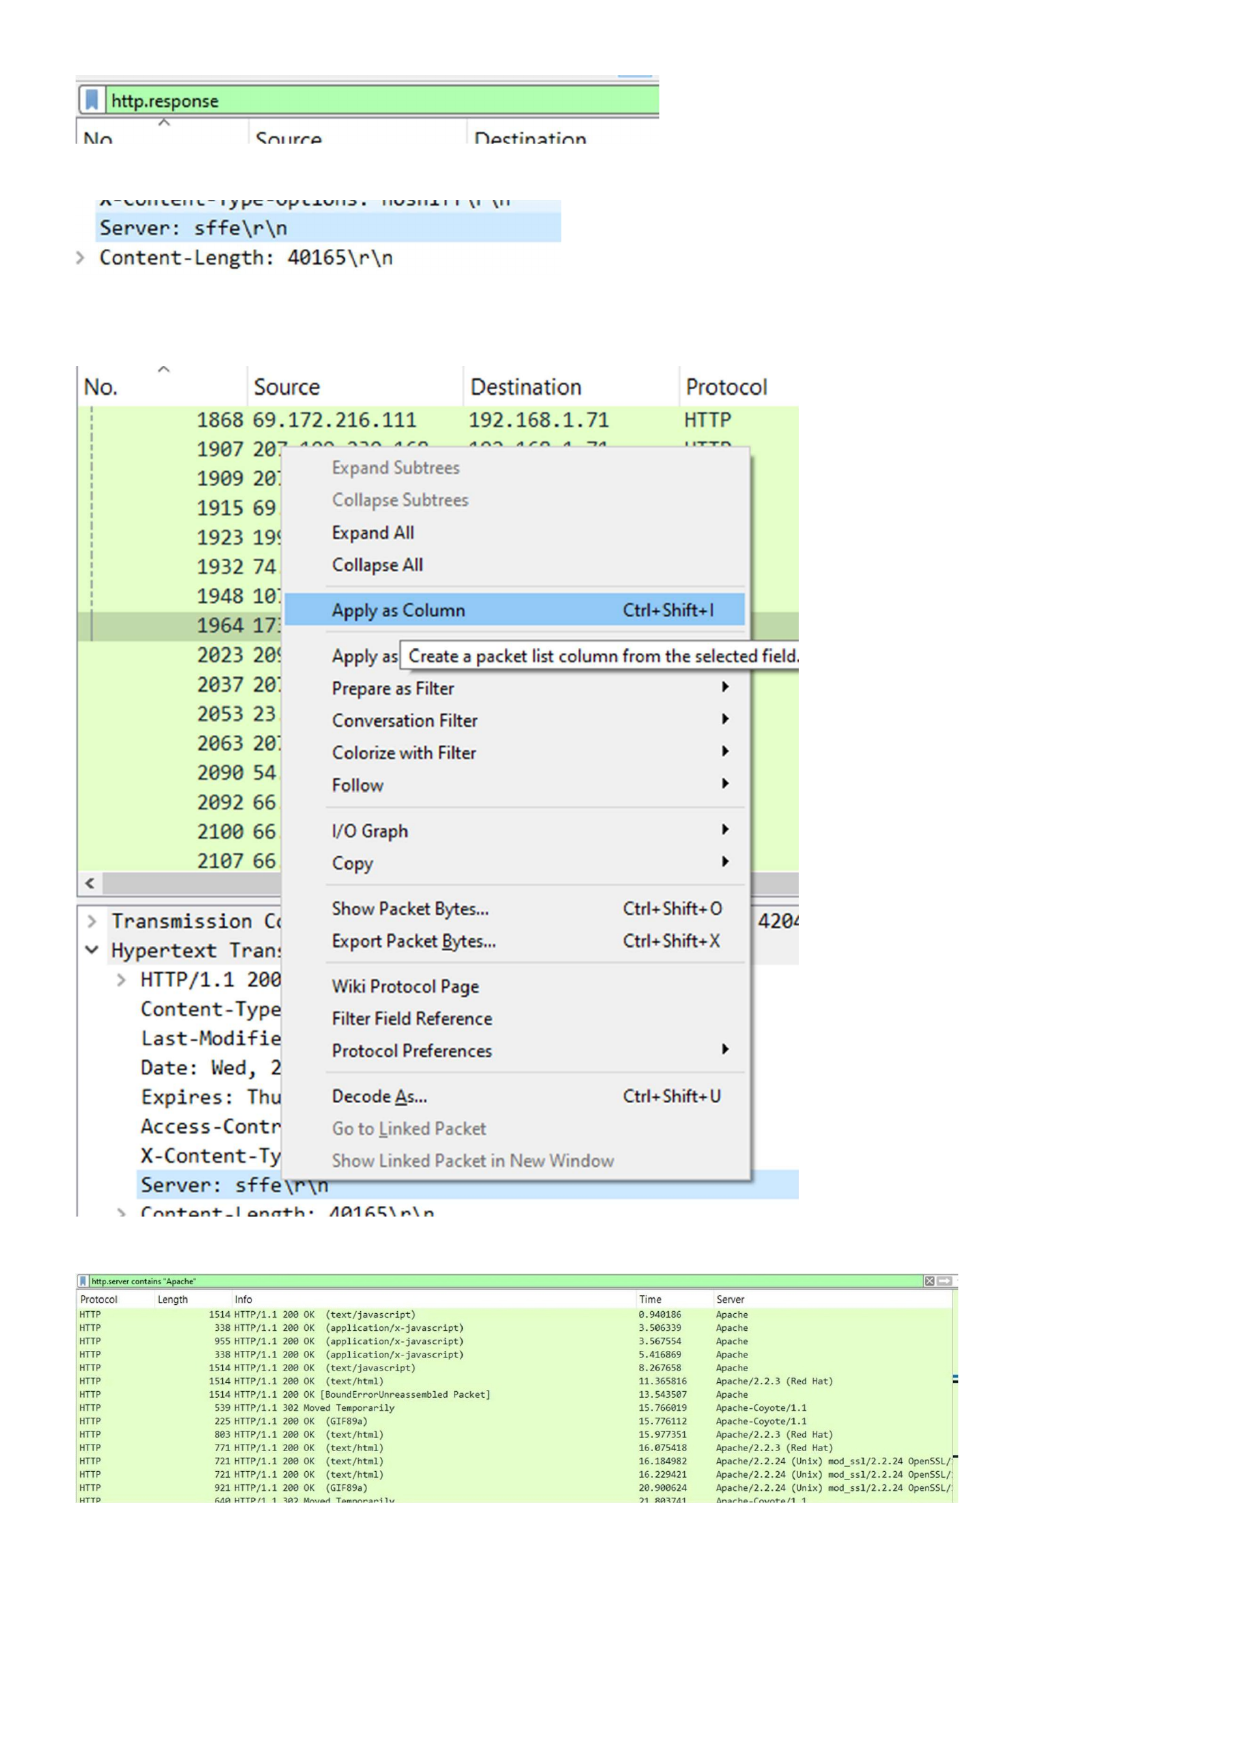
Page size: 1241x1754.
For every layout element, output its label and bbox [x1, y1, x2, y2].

picture [75, 1273, 959, 1503]
picture [75, 200, 562, 275]
picture [75, 75, 660, 144]
picture [75, 366, 799, 1217]
